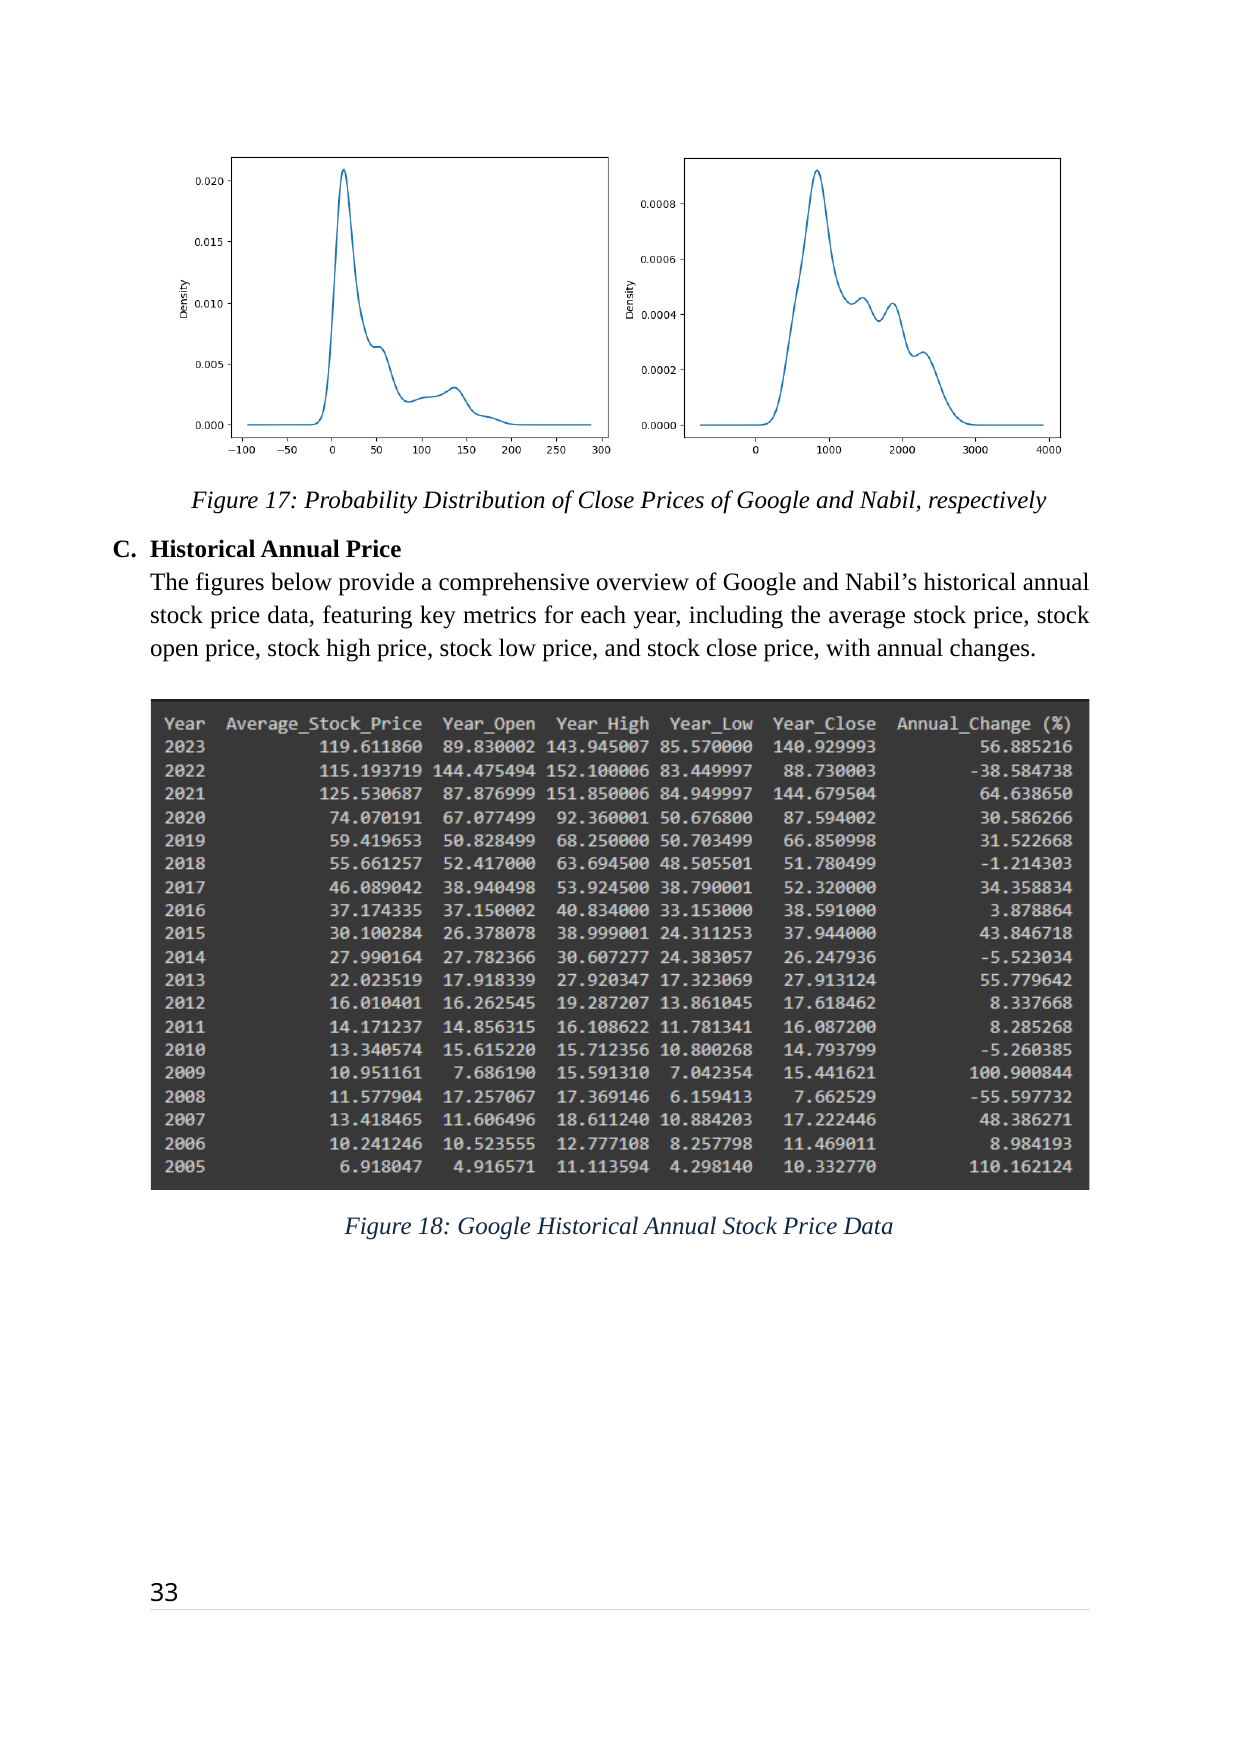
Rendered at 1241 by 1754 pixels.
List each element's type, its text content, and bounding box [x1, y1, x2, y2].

list Historical Annual Price [112, 534, 1090, 563]
text Figure 18: Google Historical Annual Stock Price Data [150, 1211, 1090, 1240]
text Figure 17: Probability Distribution of Close Prices of Google and Nabil, respectively [150, 485, 1090, 513]
list The figures below provide a comprehensive overview of Google and Nabil’s historical annual stock price data, featuring key metrics for each year, including the average stock price, stock open price, stock high price, stock low price, and stock close price, with annual changes. [150, 567, 1090, 662]
picture [150, 699, 1090, 1190]
picture [171, 150, 1069, 463]
